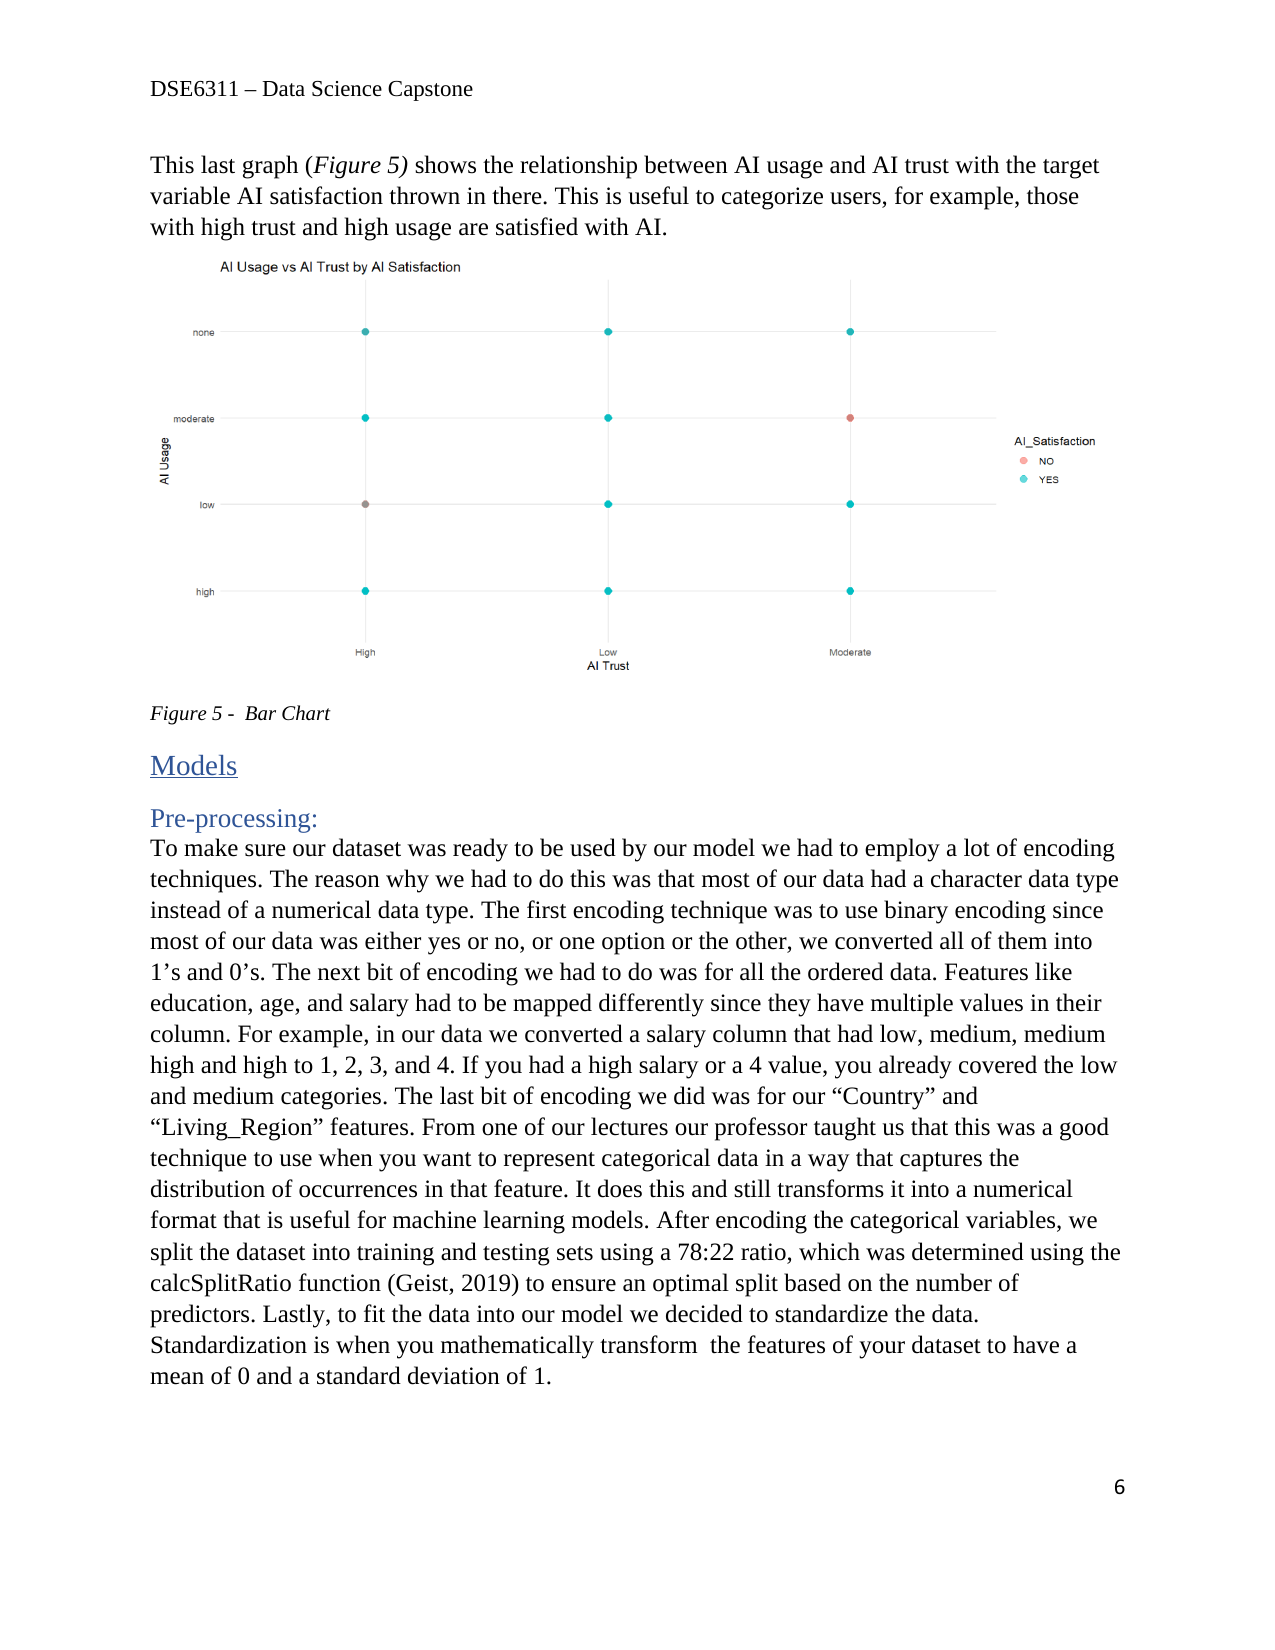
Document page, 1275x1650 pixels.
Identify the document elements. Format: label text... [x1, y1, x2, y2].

text This last graph (Figure 5) shows the relationship between AI usage and AI trust with the target variable AI satisfaction thrown in there. This is useful to categorize users, for example, those with high trust and high usage are satisfied with AI. [150, 150, 1125, 241]
text Figure 5 - Bar Chart [150, 701, 1125, 725]
text To make sure our dataset was ready to be used by our model we had to employ a lot of encoding techniques. The reason why we had to do this was that most of our data had a character data type instead of a numerical data type. The first encoding technique was to use binary encoding since most of our data was either yes or no, or one option or the other, we converted all of them into 1’s and 0’s. The next bit of encoding we had to do was for all the ordered data. Features like education, age, and salary had to be mapped differently since they have multiple values in their column. For example, in our data we converted a salary column that had low, medium, medium high and high to 1, 2, 3, and 4. If you had a high salary or a 4 value, you already covered the low and medium categories. The last bit of encoding we did was for our “Country” and “Living_Region” features. From one of our lectures our professor taught us that this was a good technique to use when you want to represent categorical data in a way that captures the distribution of occurrences in that feature. It does this and still transforms it into a numerical format that is useful for machine learning models. After encoding the categorical variables, we split the dataset into training and testing sets using a 78:22 ratio, which was determined using the calcSplitRatio function (Geist, 2019) to ensure an optimal split based on the number of predictors. Lastly, to fit the data into our model we decided to standardize the data. Standardization is when you mathematically transform the features of your dataset to have a mean of 0 and a standard deviation of 1. [150, 833, 1125, 1389]
picture [150, 259, 1111, 682]
subtitle Pre-processing: [150, 802, 1125, 833]
subtitle Models [150, 748, 1125, 781]
